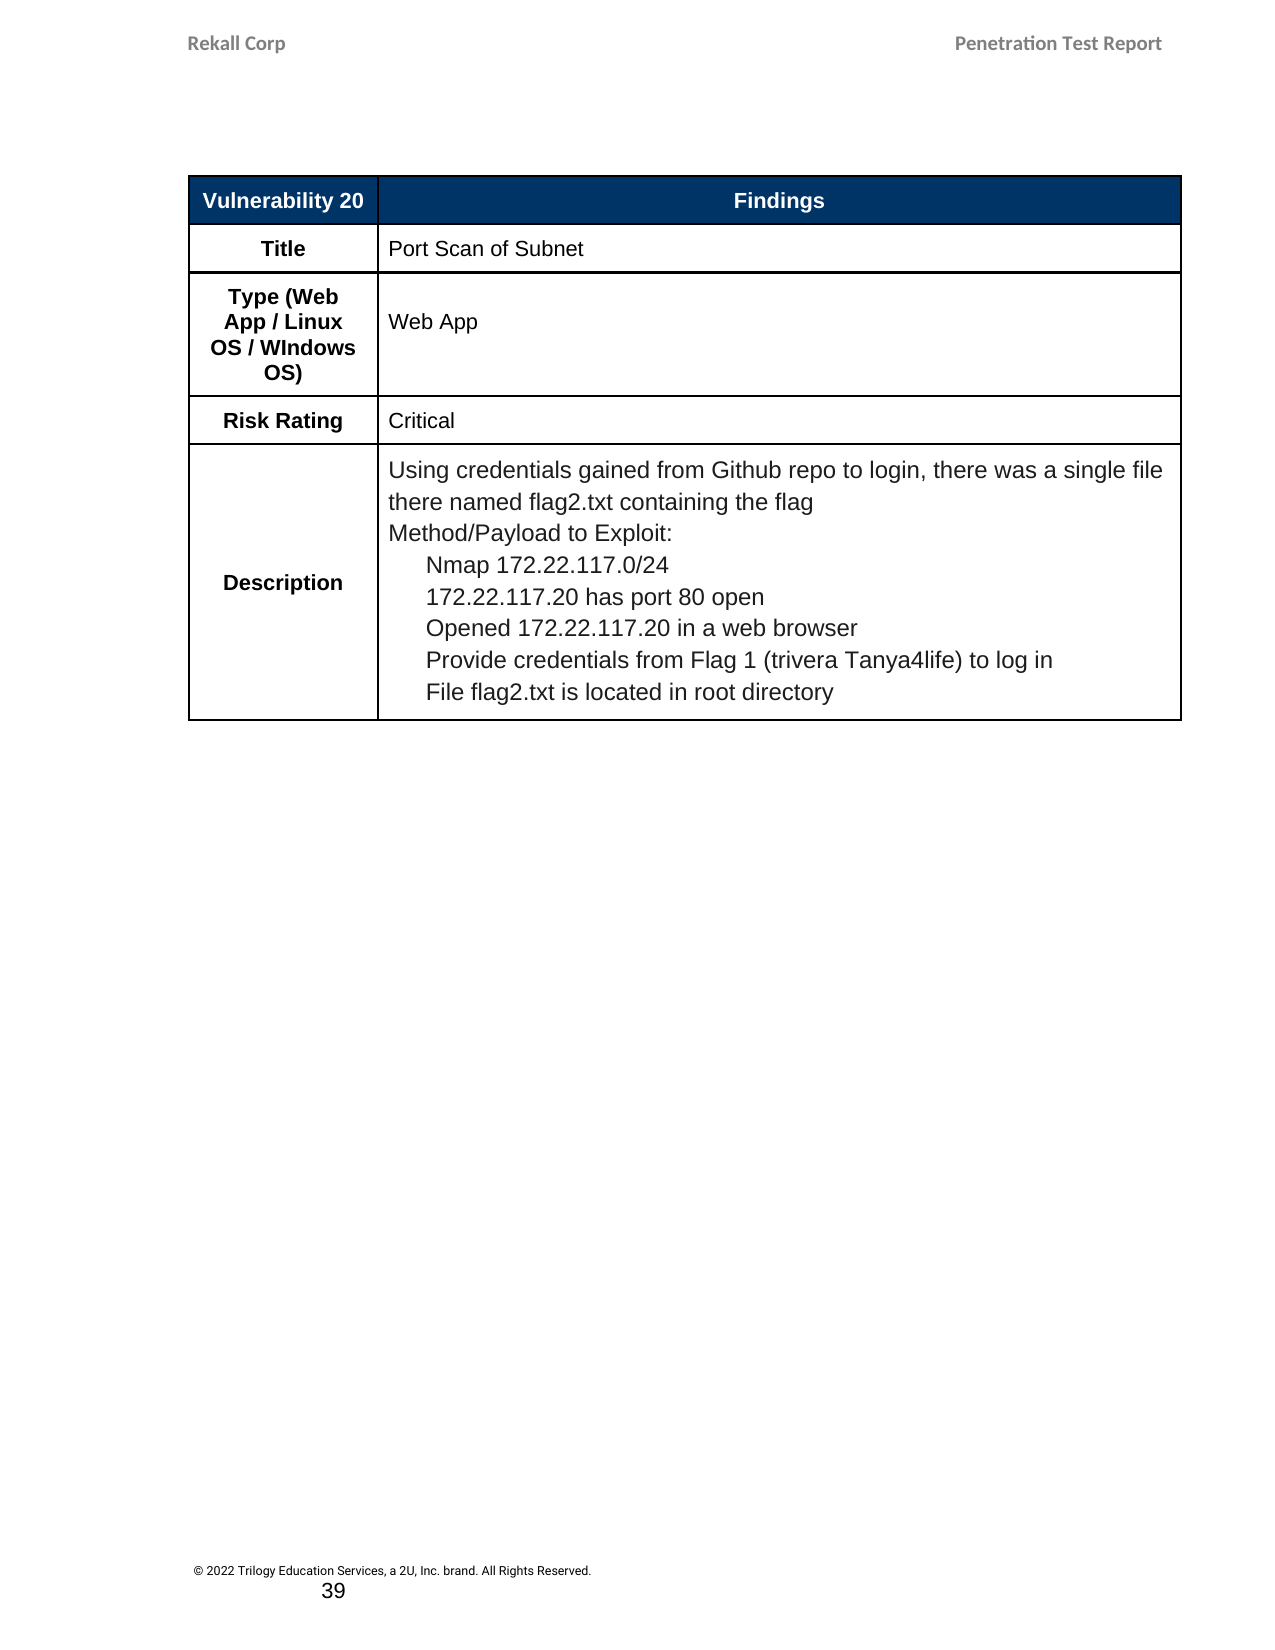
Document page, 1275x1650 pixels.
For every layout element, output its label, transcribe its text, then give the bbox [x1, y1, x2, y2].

table_cell Using credentials gained from Github repo to login, there was a single file there named flag2.txt containing the flag Method/Payload to Exploit: Nmap 172.22.117.0/24 172.22.117.20 has port 80 open Opened 172.22.117.20 in a web browser Provide credentials from Flag 1 (trivera Tanya4life) to log in File flag2.txt is located in root directory [379, 445, 1180, 719]
table_header Vulnerability 20 [190, 177, 377, 223]
table_cell Type (Web App / Linux OS / WIndows OS) [190, 274, 377, 395]
table_cell Critical [379, 397, 1180, 443]
table_cell Port Scan of Subnet [379, 225, 1180, 271]
table_cell Description [190, 445, 377, 719]
table_header Findings [379, 177, 1180, 223]
table_cell Web App [379, 274, 1180, 395]
table_cell Risk Rating [190, 397, 377, 443]
table_cell Title [190, 225, 377, 271]
